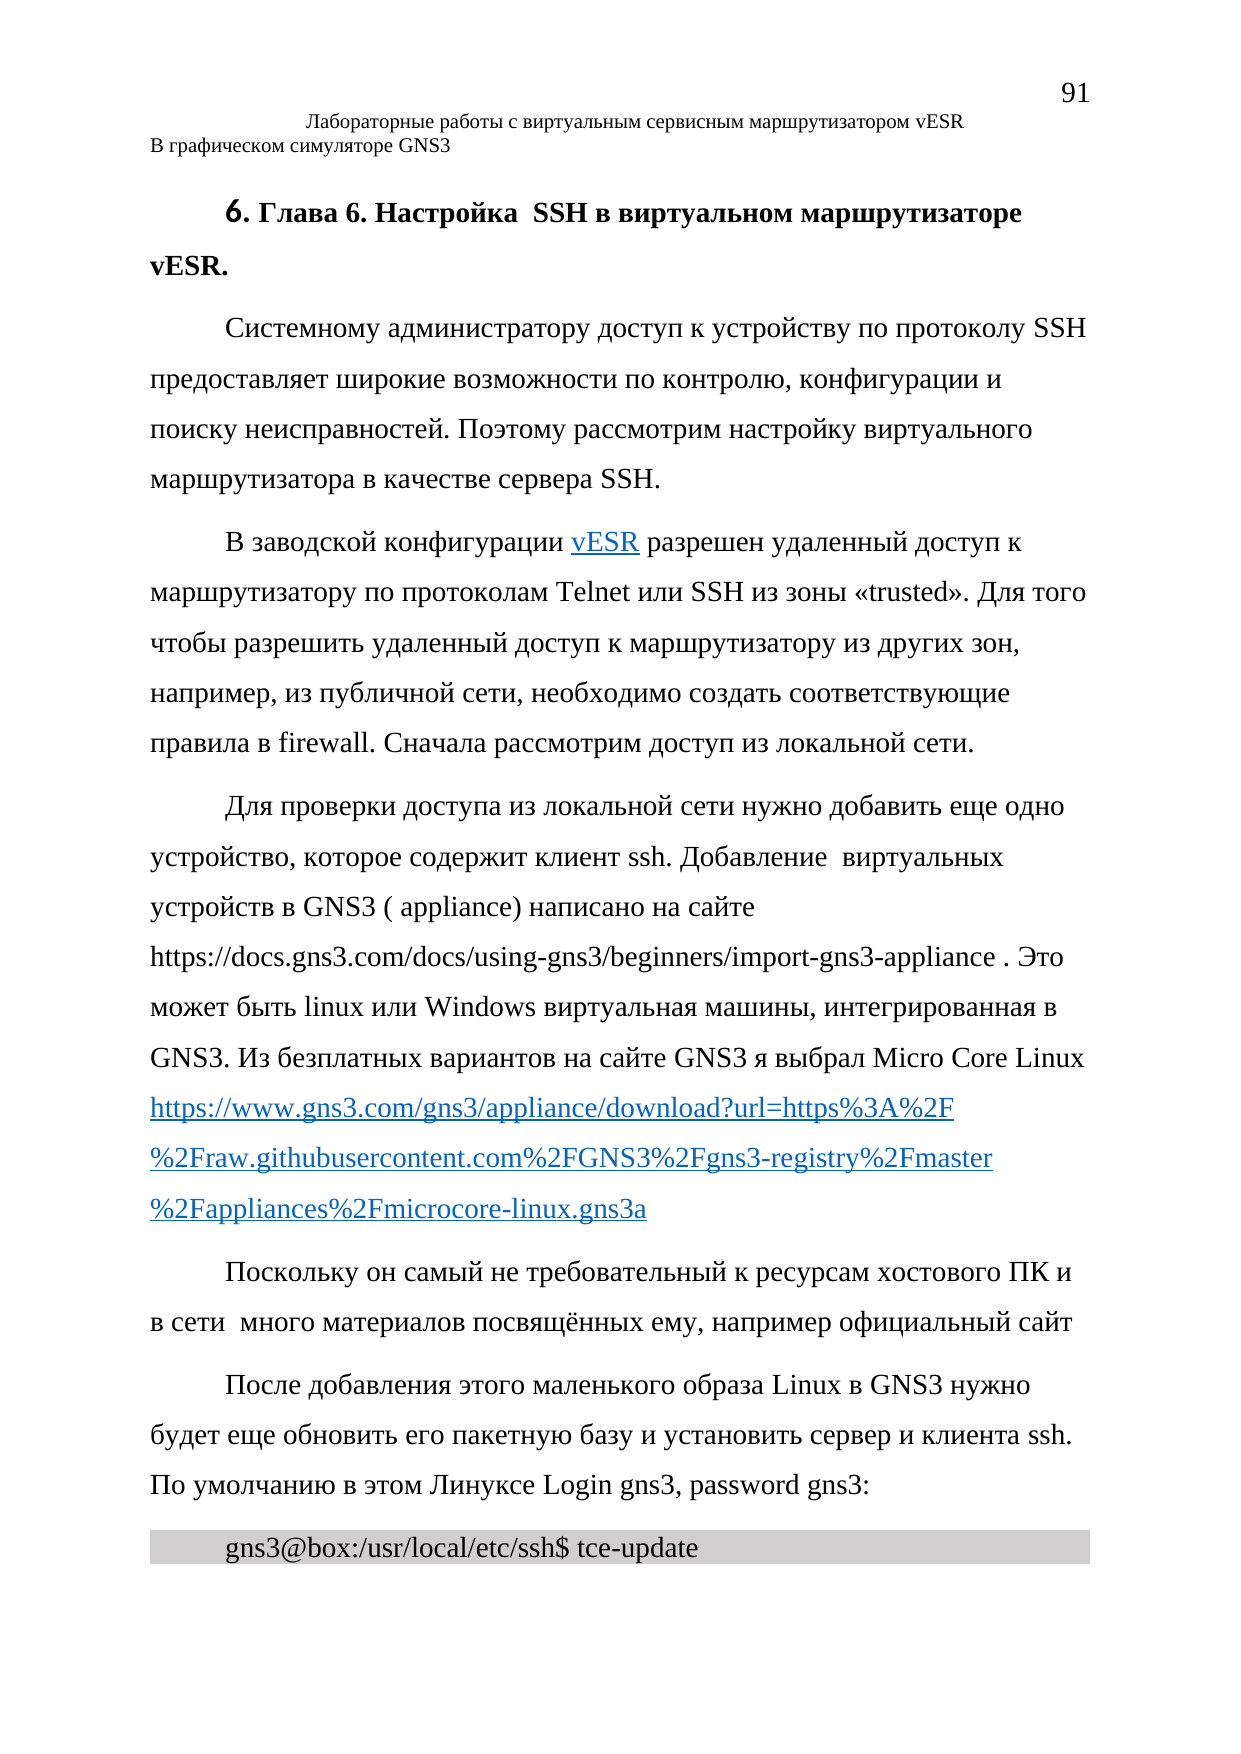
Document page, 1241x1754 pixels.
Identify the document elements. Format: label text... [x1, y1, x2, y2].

text Системному администратору доступ к устройству по протоколу SSH предоставляет широкие возможности по контролю, конфигурации и поиску неисправностей. Поэтому рассмотрим настройку виртуального маршрутизатора в качестве сервера SSH. [150, 311, 1090, 495]
text Поскольку он самый не требовательный к ресурсам хостового ПК и в сети много материалов посвящённых ему, например официальный сайт [150, 1254, 1090, 1337]
subtitle Глава 6. Настройка SSH в виртуальном маршрутизаторе vESR. [150, 190, 1090, 281]
text После добавления этого маленького образа Linux в GNS3 нужно будет еще обновить его пакетную базу и установить сервер и клиента ssh. По умолчанию в этом Линуксе Login gns3, password gns3: [150, 1367, 1090, 1501]
text gns3@box:/usr/local/etc/ssh$ tce-update [150, 1530, 1090, 1564]
text Для проверки доступа из локальной сети нужно добавить еще одно устройство, которое содержит клиент ssh. Добавление виртуальных устройств в GNS3 ( appliance) написано на сайте https://docs.gns3.com/docs/using-gns3/beginners/import-gns3-appliance . Это может быть linux или Windows виртуальная машины, интегрированная в GNS3. Из безплатных вариантов на сайте GNS3 я выбрал Micro Core Linux https://www.gns3.com/gns3/appliance/download?url=https%3A%2F%2Fraw.githubusercontent.com%2FGNS3%2Fgns3-registry%2Fmaster%2Fappliances%2Fmicrocore-linux.gns3a [150, 788, 1090, 1224]
text В заводской конфигурации vESR разрешен удаленный доступ к маршрутизатору по протоколам Telnet или SSH из зоны «trusted». Для того чтобы разрешить удаленный доступ к маршрутизатору из других зон, например, из публичной сети, необходимо создать соответствующие правила в firewall. Сначала рассмотрим доступ из локальной сети. [150, 524, 1090, 759]
